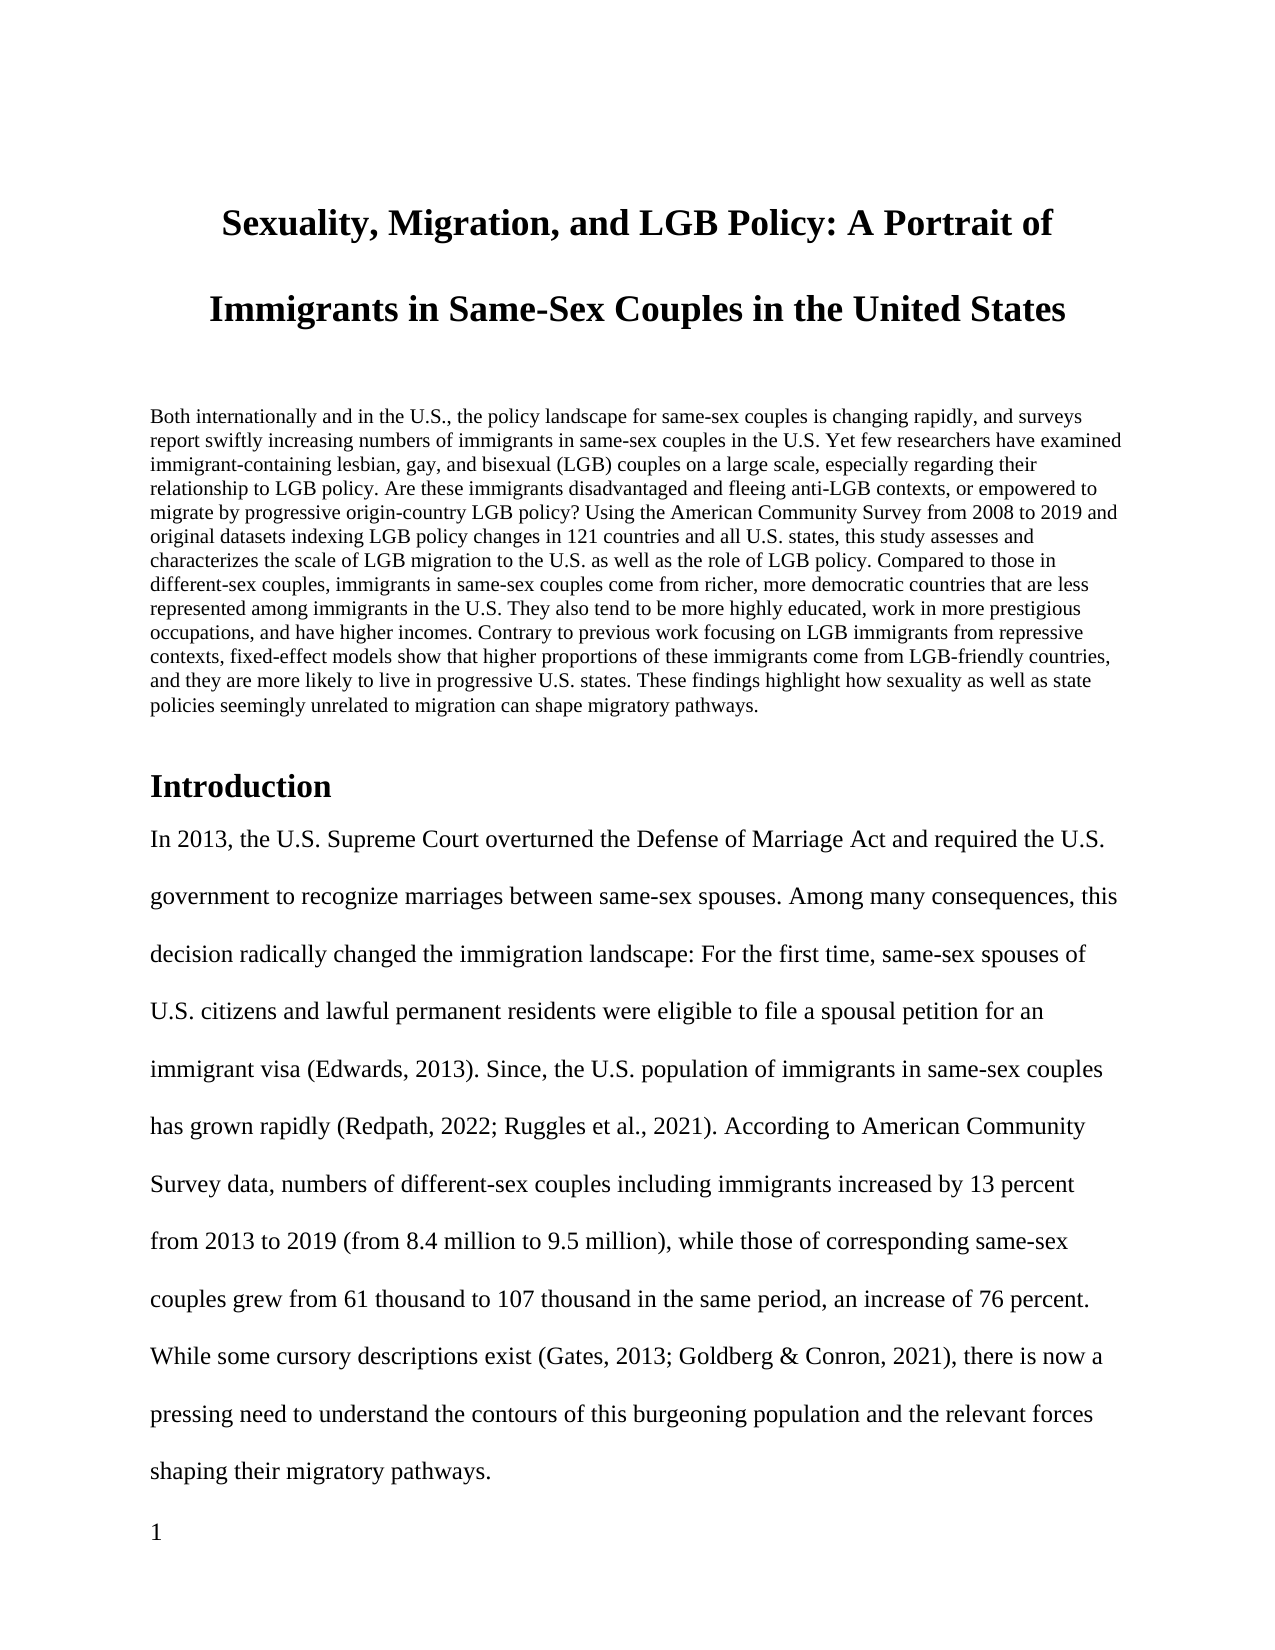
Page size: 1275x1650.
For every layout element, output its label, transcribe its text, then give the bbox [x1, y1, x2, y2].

text Both internationally and in the U.S., the policy landscape for same-sex couples is changing rapidly, and surveys report swiftly increasing numbers of immigrants in same-sex couples in the U.S. Yet few researchers have examined immigrant-containing lesbian, gay, and bisexual (LGB) couples on a large scale, especially regarding their relationship to LGB policy. Are these immigrants disadvantaged and fleeing anti-LGB contexts, or empowered to migrate by progressive origin-country LGB policy? Using the American Community Survey from 2008 to 2019 and original datasets indexing LGB policy changes in 121 countries and all U.S. states, this study assesses and characterizes the scale of LGB migration to the U.S. as well as the role of LGB policy. Compared to those in different-sex couples, immigrants in same-sex couples come from richer, more democratic countries that are less represented among immigrants in the U.S. They also tend to be more highly educated, work in more prestigious occupations, and have higher incomes. Contrary to previous work focusing on LGB immigrants from repressive contexts, fixed-effect models show that higher proportions of these immigrants come from LGB-friendly countries, and they are more likely to live in progressive U.S. states. These findings highlight how sexuality as well as state policies seemingly unrelated to migration can shape migratory pathways. [150, 404, 1125, 717]
title Sexuality, Migration, and LGB Policy: A Portrait of Immigrants in Same-Sex Couples in the United States [150, 200, 1125, 329]
subtitle Introduction [150, 767, 1125, 805]
text In 2013, the U.S. Supreme Court overturned the Defense of Marriage Act and required the U.S. government to recognize marriages between same-sex spouses. Among many consequences, this decision radically changed the immigration landscape: For the first time, same-sex spouses of U.S. citizens and lawful permanent residents were eligible to file a spousal petition for an immigrant visa (Edwards, 2013). Since, the U.S. population of immigrants in same-sex couples has grown rapidly (Redpath, 2022; Ruggles et al., 2021). According to American Community Survey data, numbers of different-sex couples including immigrants increased by 13 percent from 2013 to 2019 (from 8.4 million to 9.5 million), while those of corresponding same-sex couples grew from 61 thousand to 107 thousand in the same period, an increase of 76 percent. While some cursory descriptions exist (Gates, 2013; Goldberg & Conron, 2021), there is now a pressing need to understand the contours of this burgeoning population and the relevant forces shaping their migratory pathways. [150, 824, 1125, 1485]
